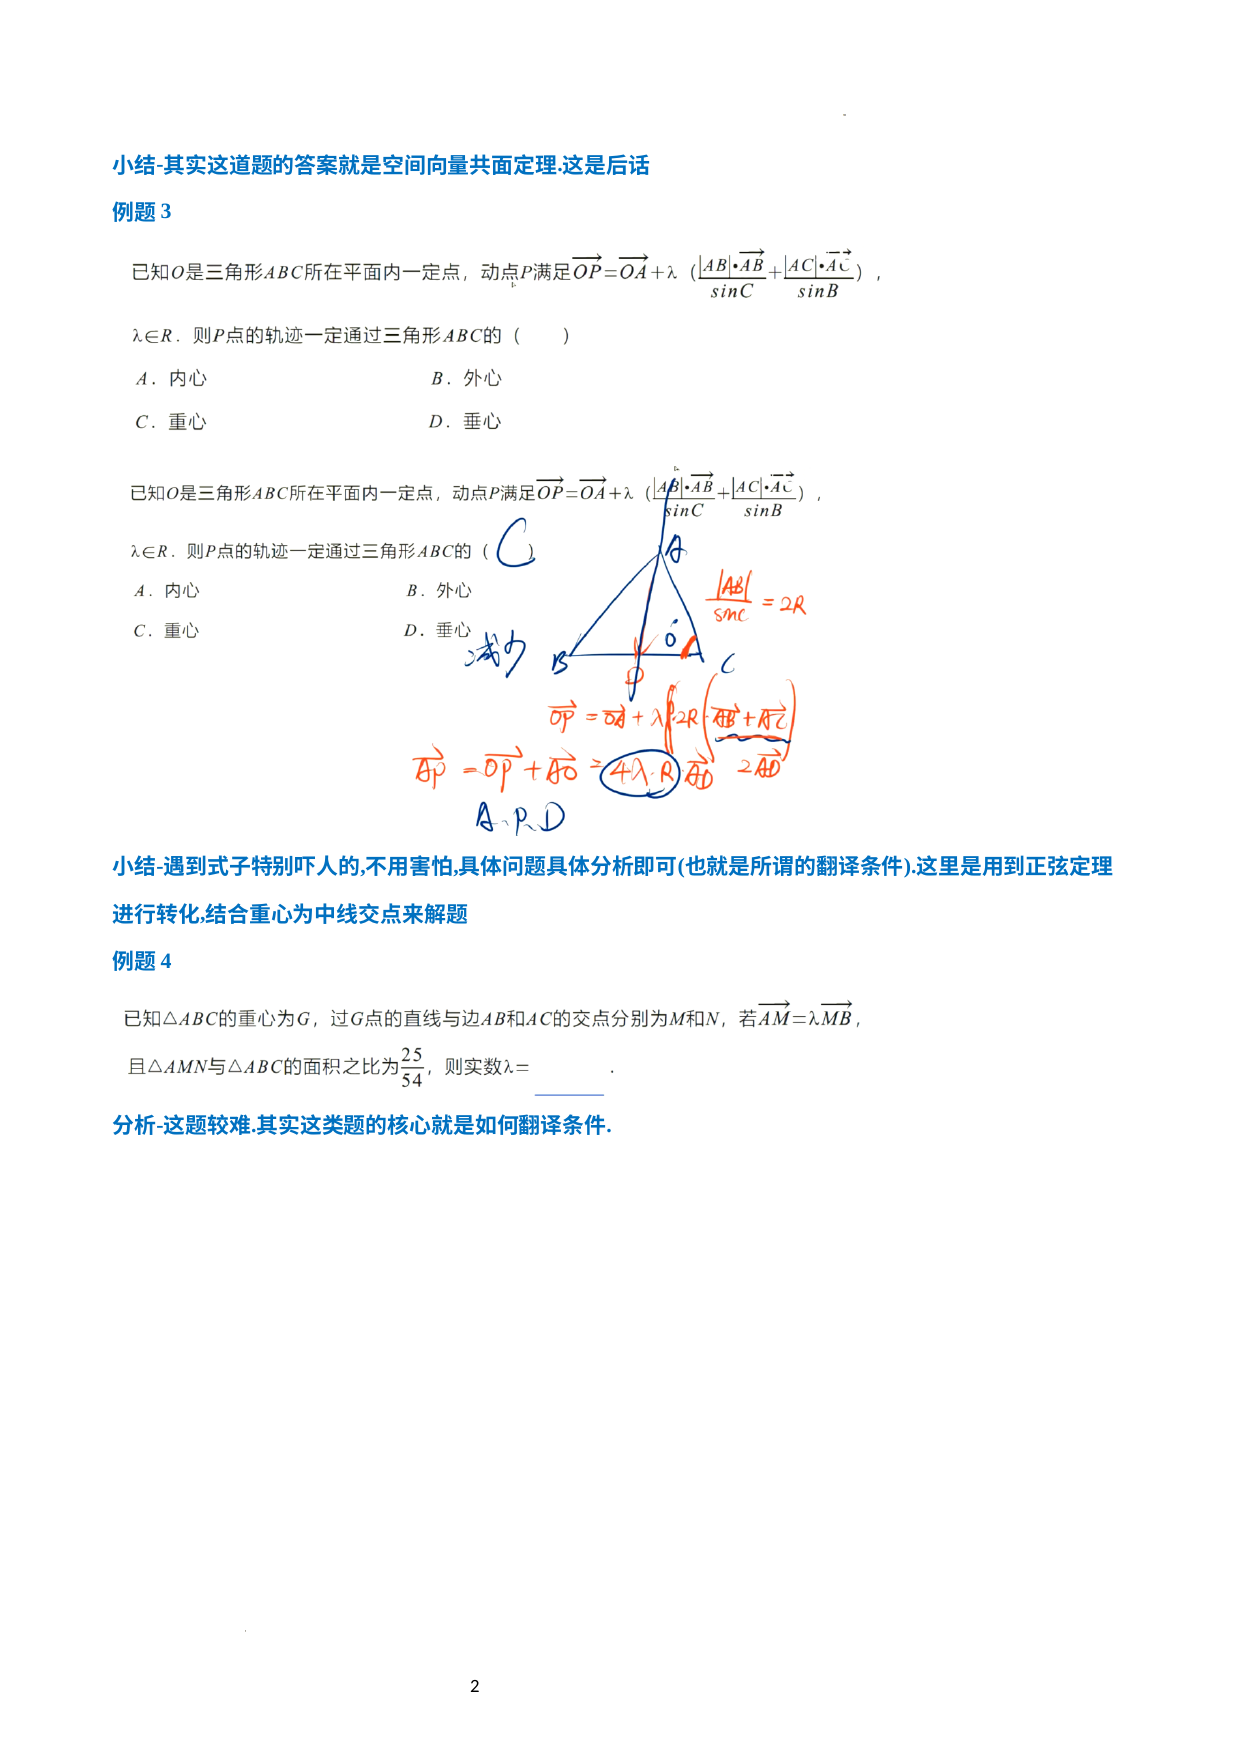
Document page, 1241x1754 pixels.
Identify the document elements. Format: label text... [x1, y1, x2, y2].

text 分析-这题较难.其实这类题的核心就是如何翻译条件. [112, 1108, 1128, 1140]
text 例题3 [112, 195, 1128, 227]
text 小结-遇到式子特别吓人的,不用害怕,具体问题具体分析即可(也就是所谓的翻译条件).这里是用到正弦定理进行转化,结合重心为中线交点来解题 [112, 849, 1128, 928]
picture [112, 242, 897, 452]
picture [112, 991, 873, 1096]
text 小结-其实这道题的答案就是空间向量共面定理.这是后话 [112, 148, 1128, 179]
text 例题4 [112, 944, 1128, 976]
picture [112, 464, 822, 836]
